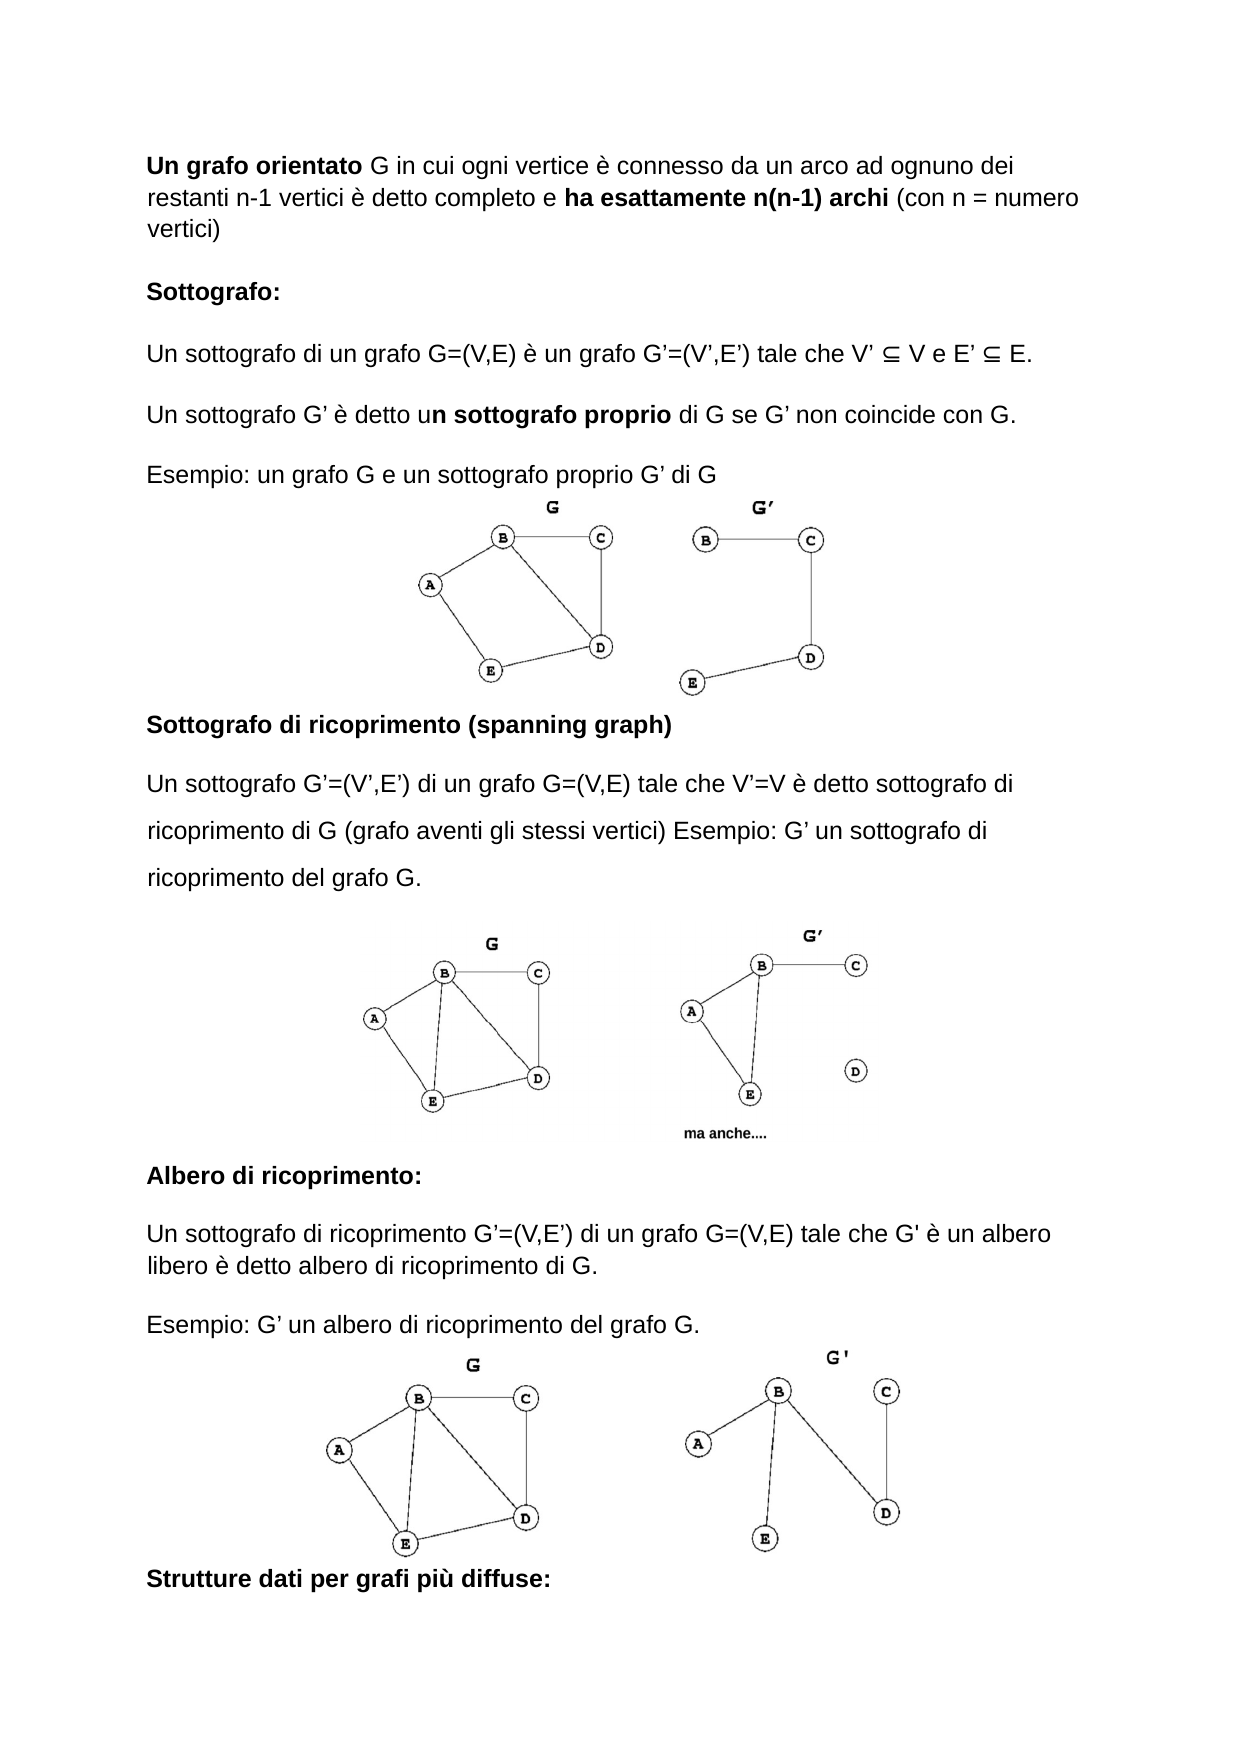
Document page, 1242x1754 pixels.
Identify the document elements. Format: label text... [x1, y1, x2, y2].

text Sottografo: [146, 277, 1088, 306]
text Un sottografo G’ è detto un sottografo proprio di G se G’ non coincide con G. [146, 401, 1087, 429]
text Strutture dati per grafi più diffuse: [146, 1564, 1088, 1593]
text Un sottografo di ricoprimento G’=(V,E’) di un grafo G=(V,E) tale che G' è un albero libero è detto albero di ricoprimento di G. [146, 1219, 1087, 1280]
picture [360, 921, 879, 1142]
picture [322, 1341, 915, 1562]
text Esempio: un grafo G e un sottografo proprio G’ di G [146, 459, 1087, 488]
text Un sottografo di un grafo G=(V,E) è un grafo G’=(V’,E’) tale che V’ ⊆ V e E’ ⊆ E. [146, 336, 1087, 370]
picture [411, 491, 828, 701]
text Sottografo di ricoprimento (spanning graph) [146, 710, 1088, 739]
text Un grafo orientato G in cui ogni vertice è connesso da un arco ad ognuno dei restanti n-1 vertici è detto completo e ha esattamente n(n-1) archi (con n = numero vertici) [148, 151, 1088, 243]
text Un sottografo G’=(V’,E’) di un grafo G=(V,E) tale che V’=V è detto sottografo di ricoprimento di G (grafo aventi gli stessi vertici) Esempio: G’ un sottografo di ricoprimento del grafo G. [146, 769, 1016, 892]
text Albero di ricoprimento: [146, 1161, 1088, 1189]
text Esempio: G’ un albero di ricoprimento del grafo G. [146, 1310, 1087, 1339]
